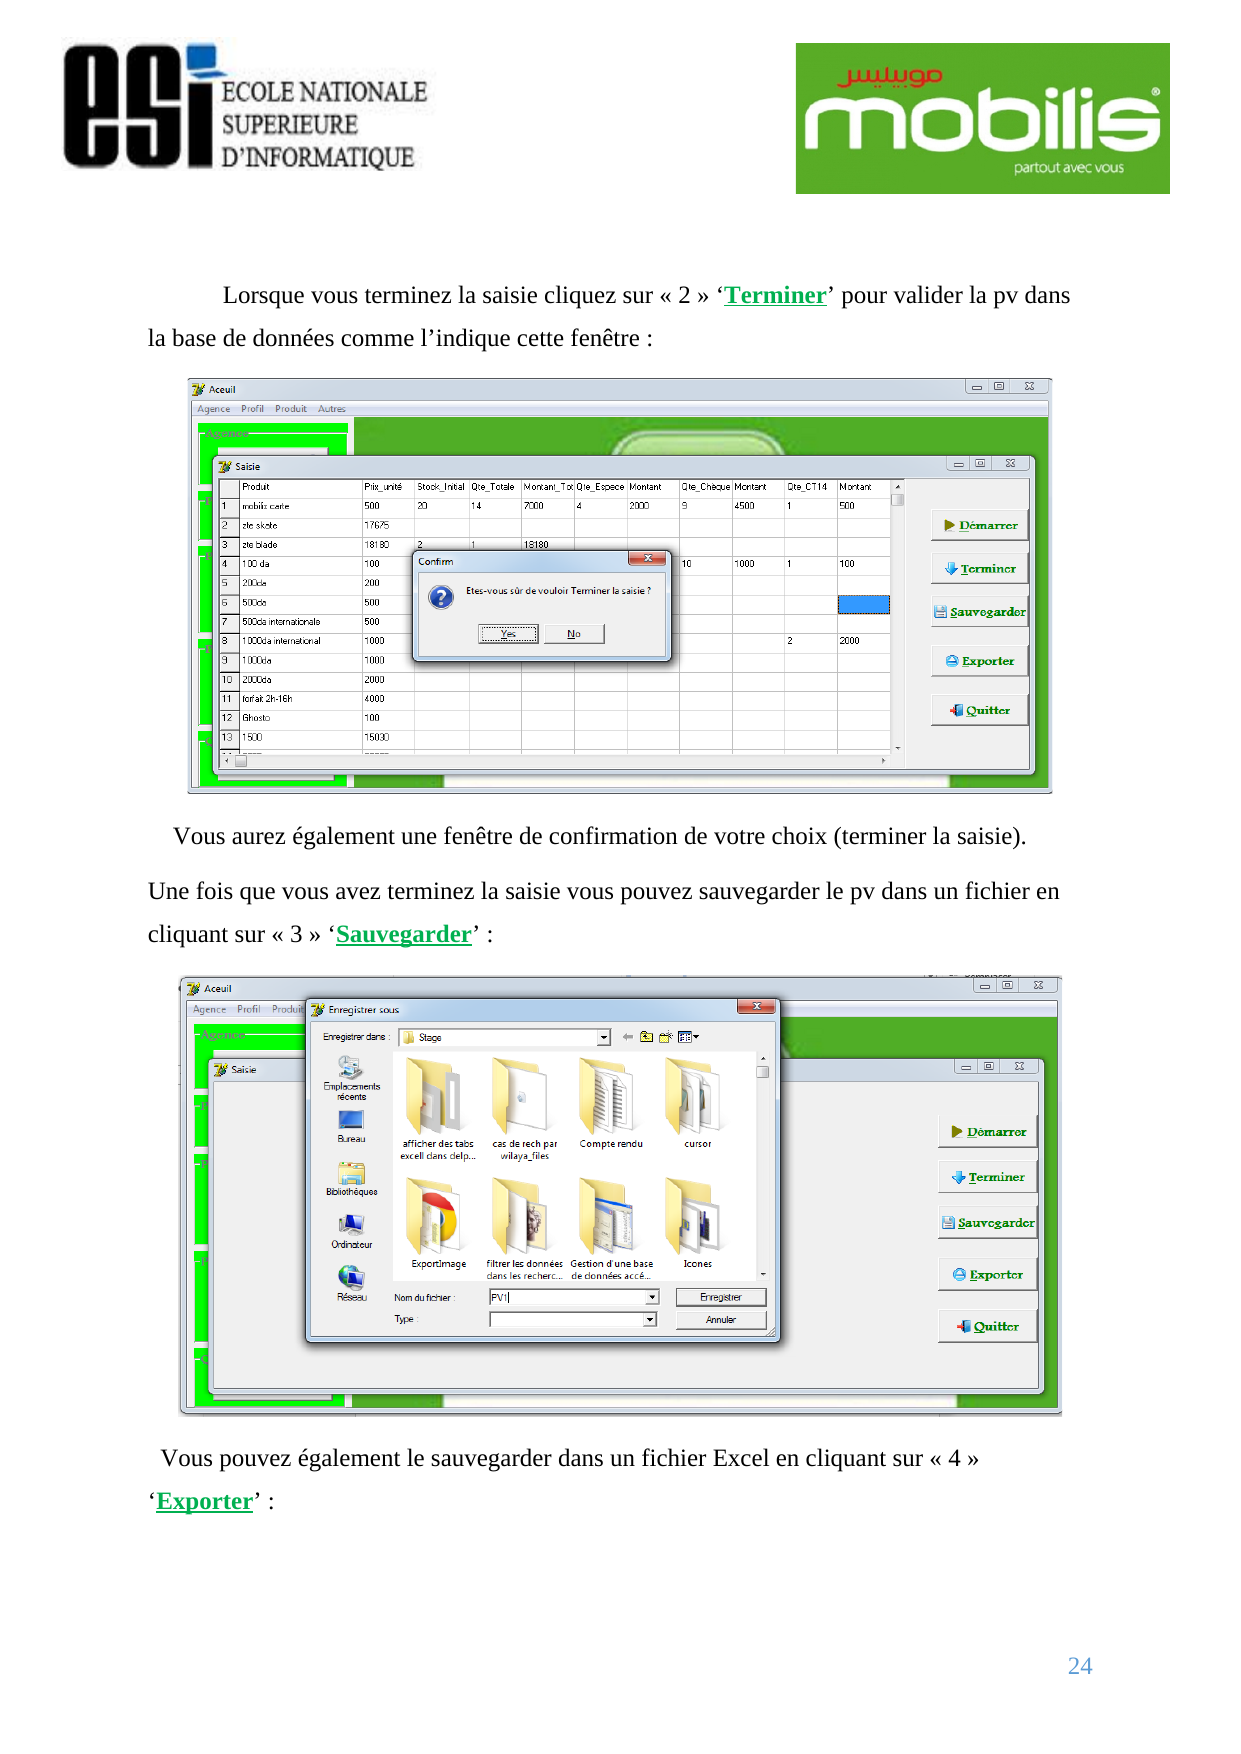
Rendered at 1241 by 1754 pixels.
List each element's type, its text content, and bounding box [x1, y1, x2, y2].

text Lorsque vous terminez la saisie cliquez sur « 2 » ‘Terminer’ pour valider la pv dans la base de données comme l’indique cette fenêtre : [148, 280, 1093, 352]
picture [187, 378, 1053, 794]
text Vous aurez également une fenêtre de confirmation de votre choix (terminer la saisie). [148, 821, 1093, 849]
text Une fois que vous avez terminez la saisie vous pouvez sauvegarder le pv dans un fichier en cliquant sur « 3 » ‘Sauvegarder’ : [148, 876, 1093, 948]
picture [795, 43, 1170, 194]
picture [61, 37, 438, 171]
text Vous pouvez également le sauvegarder dans un fichier Excel en cliquant sur « 4 » ‘Exporter’ : [148, 1443, 1093, 1515]
picture [178, 975, 1063, 1417]
